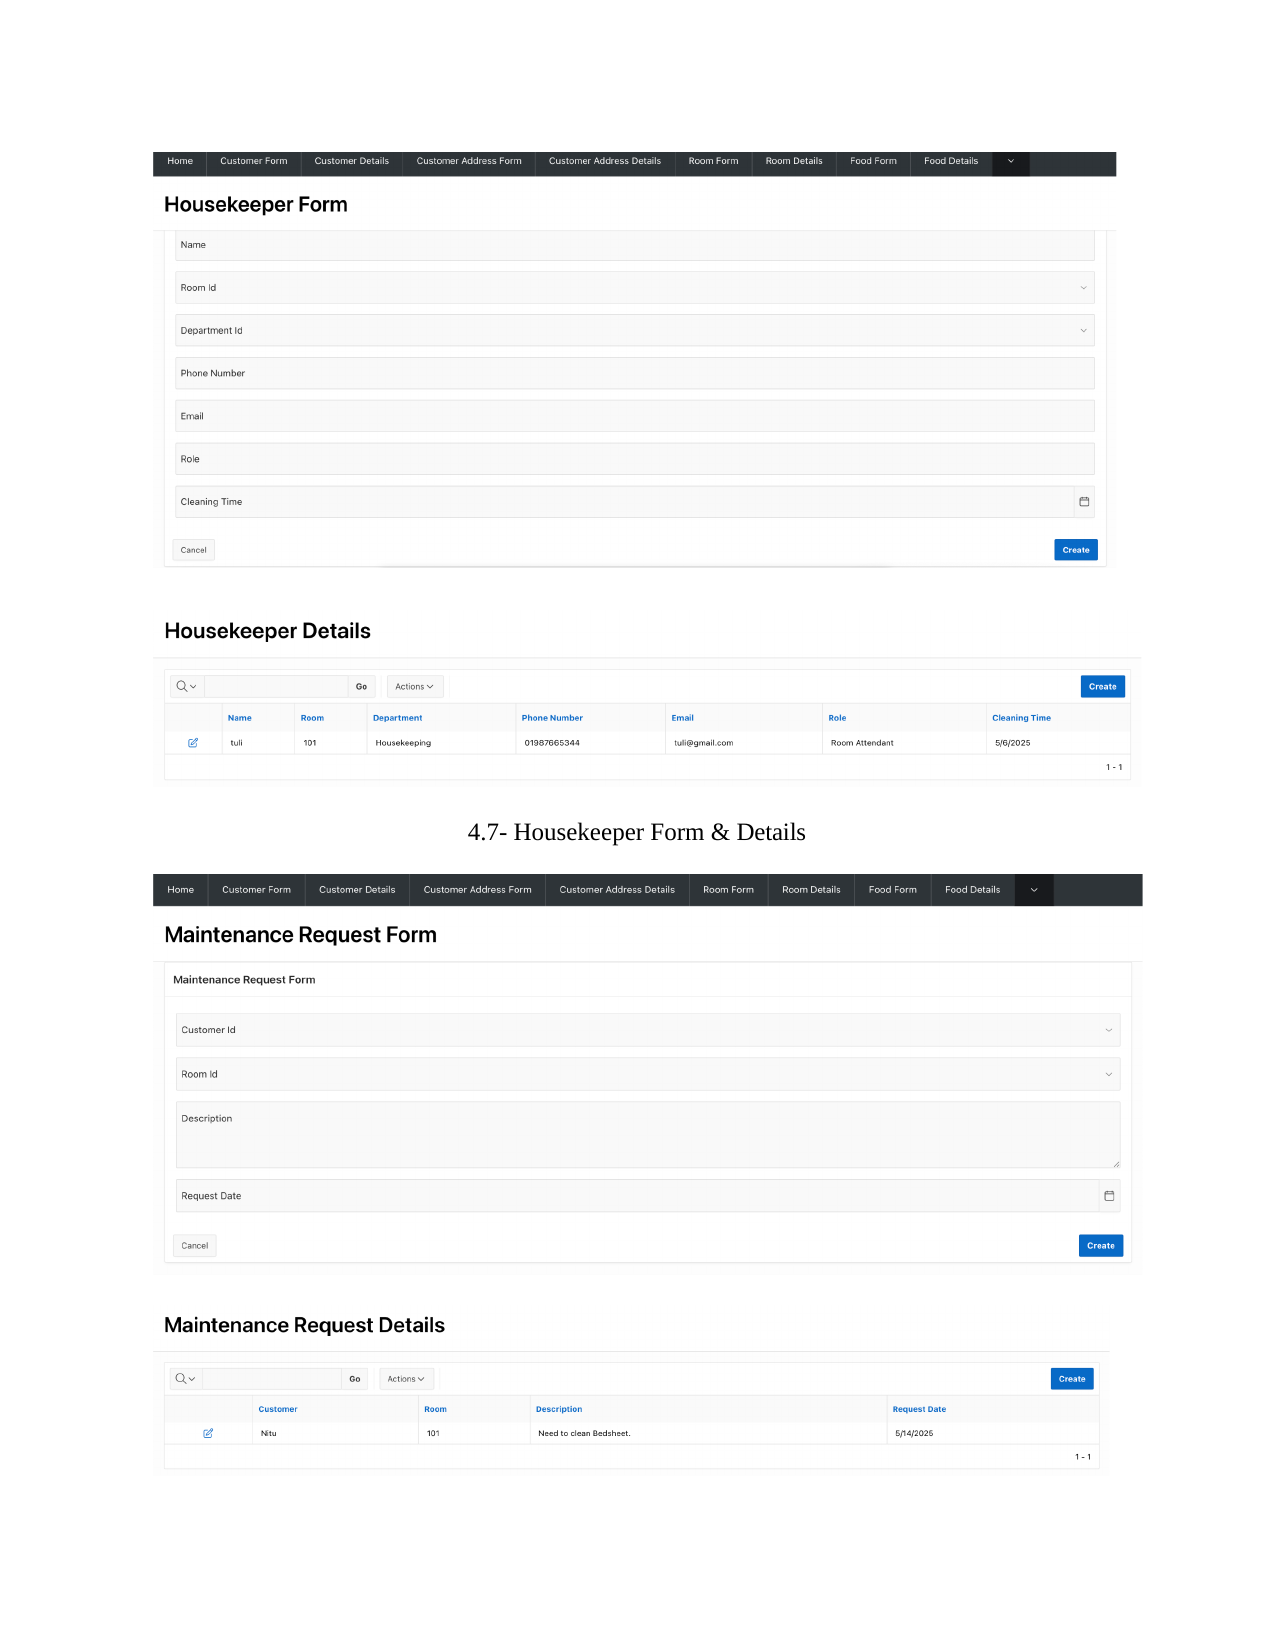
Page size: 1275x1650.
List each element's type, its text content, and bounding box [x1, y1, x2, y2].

picture [153, 874, 1143, 1275]
picture [153, 152, 1117, 568]
text 4.7- Housekeeper Form & Details [468, 817, 1200, 846]
picture [153, 1305, 1110, 1476]
picture [153, 610, 1142, 787]
